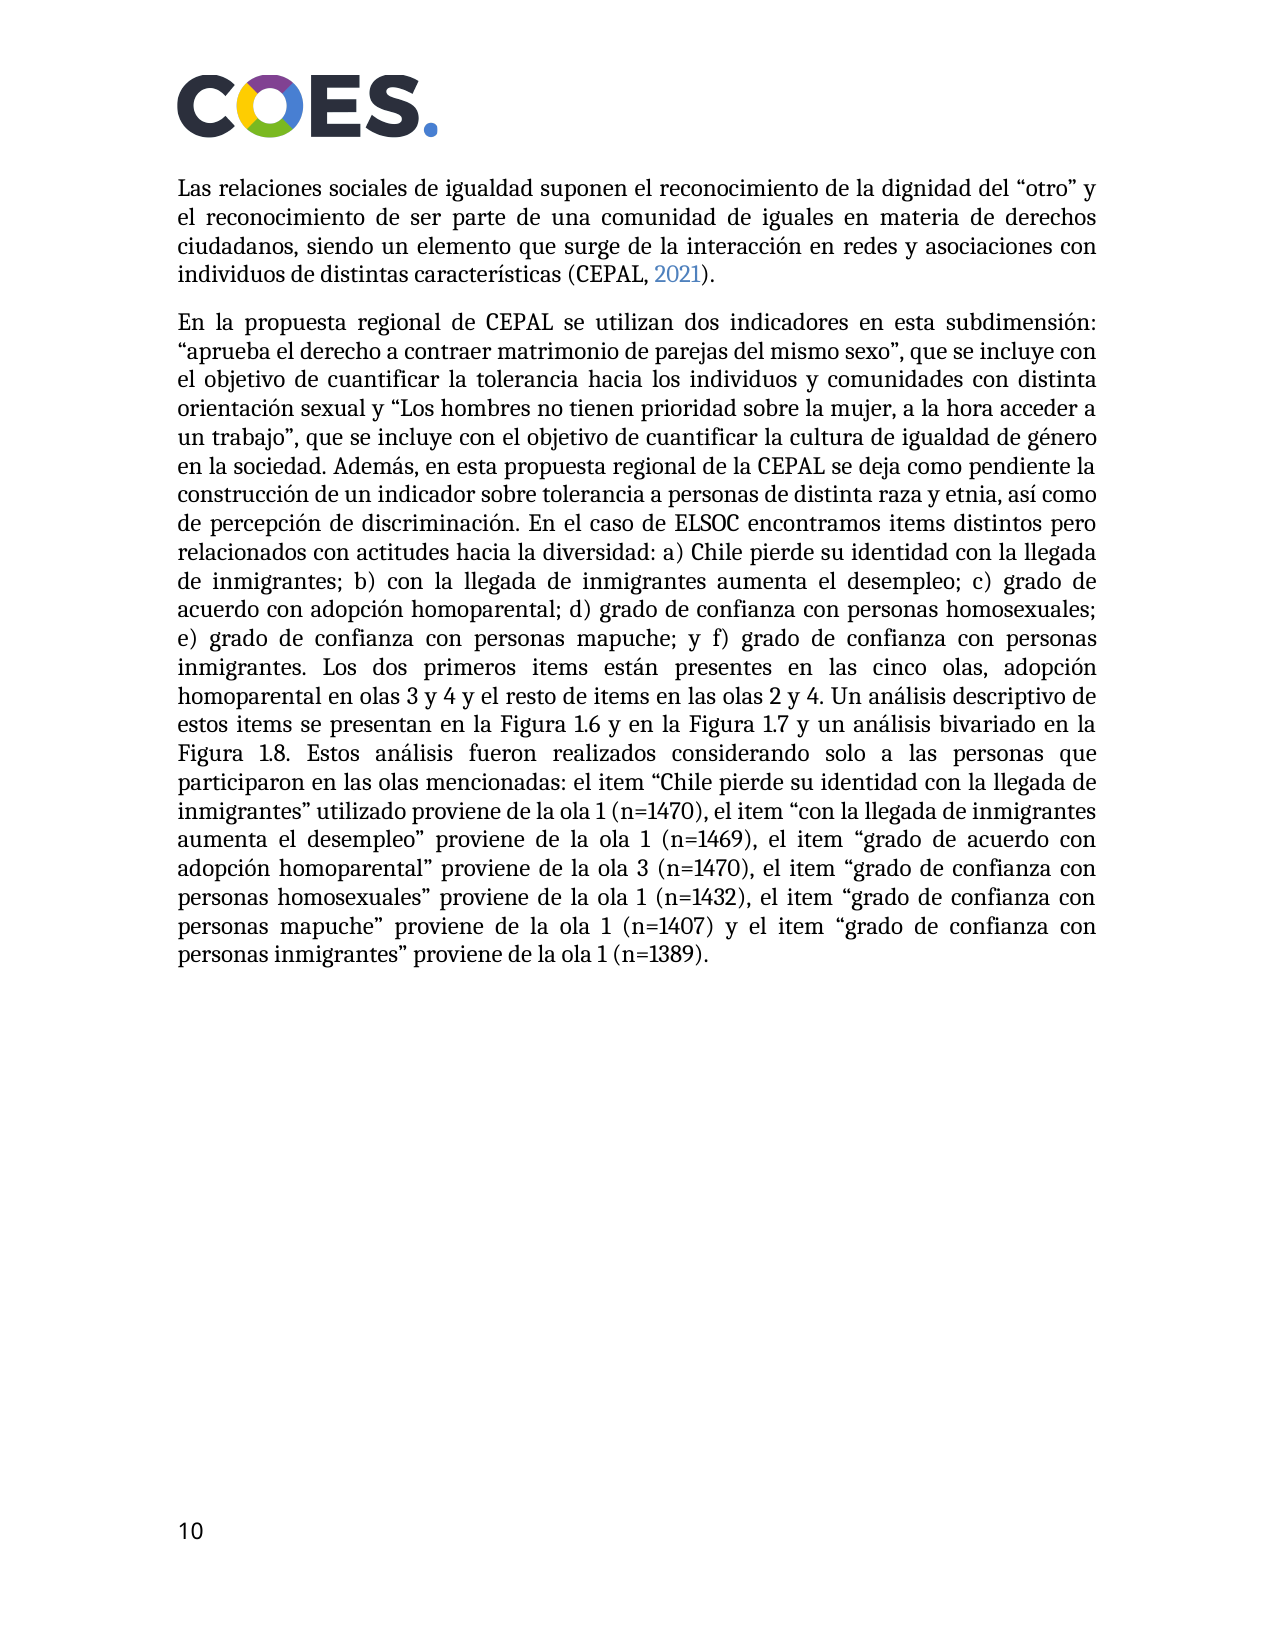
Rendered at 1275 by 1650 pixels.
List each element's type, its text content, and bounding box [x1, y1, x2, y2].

text Las relaciones sociales de igualdad suponen el reconocimiento de la dignidad del “otro” y el reconocimiento de ser parte de una comunidad de iguales en materia de derechos ciudadanos, siendo un elemento que surge de la interacción en redes y asociaciones con individuos de distintas características (CEPAL, 2021). [177, 174, 1098, 289]
picture [177, 75, 438, 146]
text En la propuesta regional de CEPAL se utilizan dos indicadores en esta subdimensión: “aprueba el derecho a contraer matrimonio de parejas del mismo sexo”, que se incluye con el objetivo de cuantificar la tolerancia hacia los individuos y comunidades con distinta orientación sexual y “Los hombres no tienen prioridad sobre la mujer, a la hora acceder a un trabajo”, que se incluye con el objetivo de cuantificar la cultura de igualdad de género en la sociedad. Además, en esta propuesta regional de la CEPAL se deja como pendiente la construcción de un indicador sobre tolerancia a personas de distinta raza y etnia, así como de percepción de discriminación. En el caso de ELSOC encontramos items distintos pero relacionados con actitudes hacia la diversidad: a) Chile pierde su identidad con la llegada de inmigrantes; b) con la llegada de inmigrantes aumenta el desempleo; c) grado de acuerdo con adopción homoparental; d) grado de confianza con personas homosexuales; e) grado de confianza con personas mapuche; y f) grado de confianza con personas inmigrantes. Los dos primeros items están presentes en las cinco olas, adopción homoparental en olas 3 y 4 y el resto de items en las olas 2 y 4. Un análisis descriptivo de estos items se presentan en la Figura 1.6 y en la Figura 1.7 y un análisis bivariado en la Figura 1.8. Estos análisis fueron realizados considerando solo a las personas que participaron en las olas mencionadas: el item “Chile pierde su identidad con la llegada de inmigrantes” utilizado proviene de la ola 1 (n=1470), el item “con la llegada de inmigrantes aumenta el desempleo” proviene de la ola 1 (n=1469), el item “grado de acuerdo con adopción homoparental” proviene de la ola 3 (n=1470), el item “grado de confianza con personas homosexuales” proviene de la ola 1 (n=1432), el item “grado de confianza con personas mapuche” proviene de la ola 1 (n=1407) y el item “grado de confianza con personas inmigrantes” proviene de la ola 1 (n=1389). [177, 308, 1098, 969]
